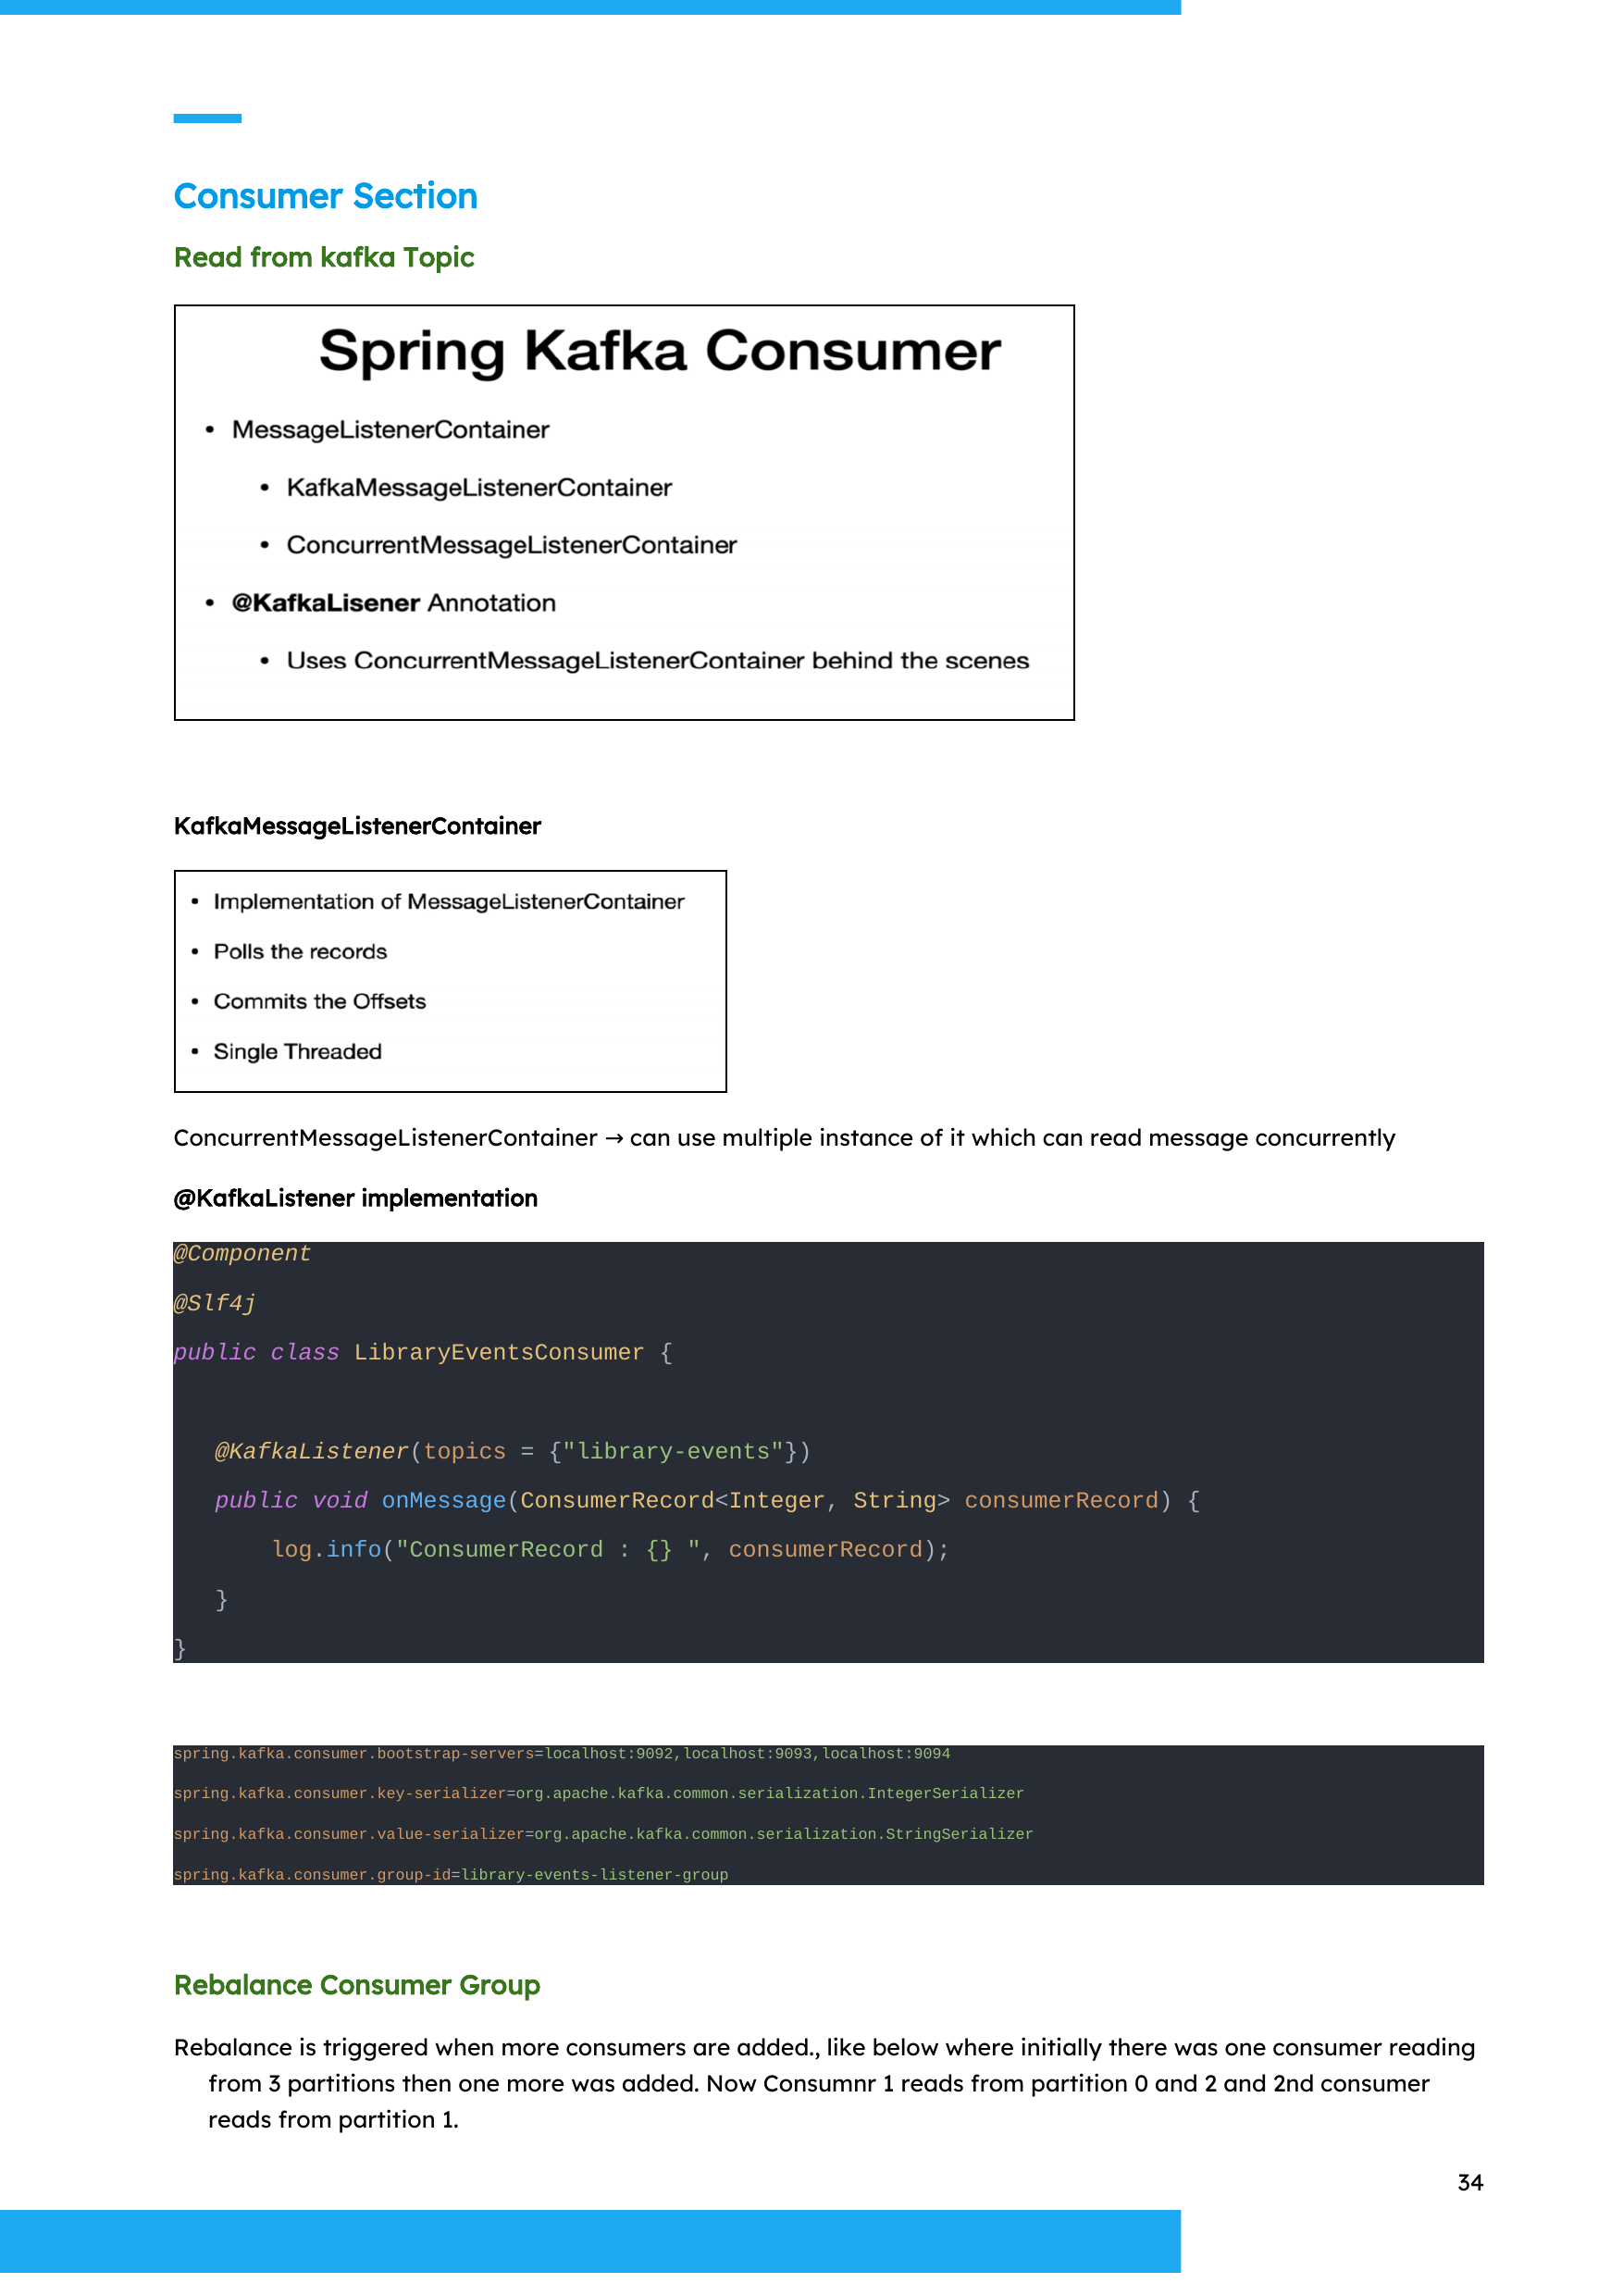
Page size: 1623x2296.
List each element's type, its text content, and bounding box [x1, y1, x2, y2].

text @KafkaListener(topics = {"library-events"}) [173, 1439, 1484, 1466]
text spring.kafka.consumer.group-id=library-events-listener-group [173, 1868, 1484, 1885]
subtitle Rebalance Consumer Group [173, 1967, 1484, 2001]
picture [176, 306, 1073, 719]
subtitle Read from kafka Topic [173, 240, 1484, 273]
picture [0, 2210, 1182, 2273]
text @Slf4j [173, 1291, 1484, 1318]
picture [173, 114, 242, 123]
text @Component [173, 1242, 1484, 1268]
text } [173, 1637, 1484, 1663]
text Rebalance is triggered when more consumers are added., like below where initially there was one consumer reading from 3 partitions then one more was added. Now Consumnr 1 reads from partition 0 and 2 and 2nd consumer reads from partition 1. [173, 2032, 1484, 2134]
subtitle Consumer Section [173, 173, 1484, 217]
text ConcurrentMessageListenerContainer → can use multiple instance of it which can read message concurrently [173, 1123, 1484, 1152]
text public class LibraryEventsConsumer { [173, 1341, 1484, 1367]
text spring.kafka.consumer.bootstrap-servers=localhost:9092,localhost:9093,localhost:9094 [173, 1745, 1484, 1763]
text } [173, 1587, 1484, 1614]
text public void onMessage(ConsumerRecord<Integer, String> consumerRecord) { [173, 1489, 1484, 1515]
text KafkaMessageListenerContainer [173, 811, 1484, 839]
text log.info("ConsumerRecord : {} ", consumerRecord); [173, 1538, 1484, 1564]
picture [0, 0, 1182, 15]
picture [176, 872, 725, 1091]
text spring.kafka.consumer.value-serializer=org.apache.kafka.common.serialization.StringSerializer [173, 1827, 1484, 1844]
text spring.kafka.consumer.key-serializer=org.apache.kafka.common.serialization.IntegerSerializer [173, 1786, 1484, 1804]
text @KafkaListener implementation [173, 1183, 1484, 1211]
